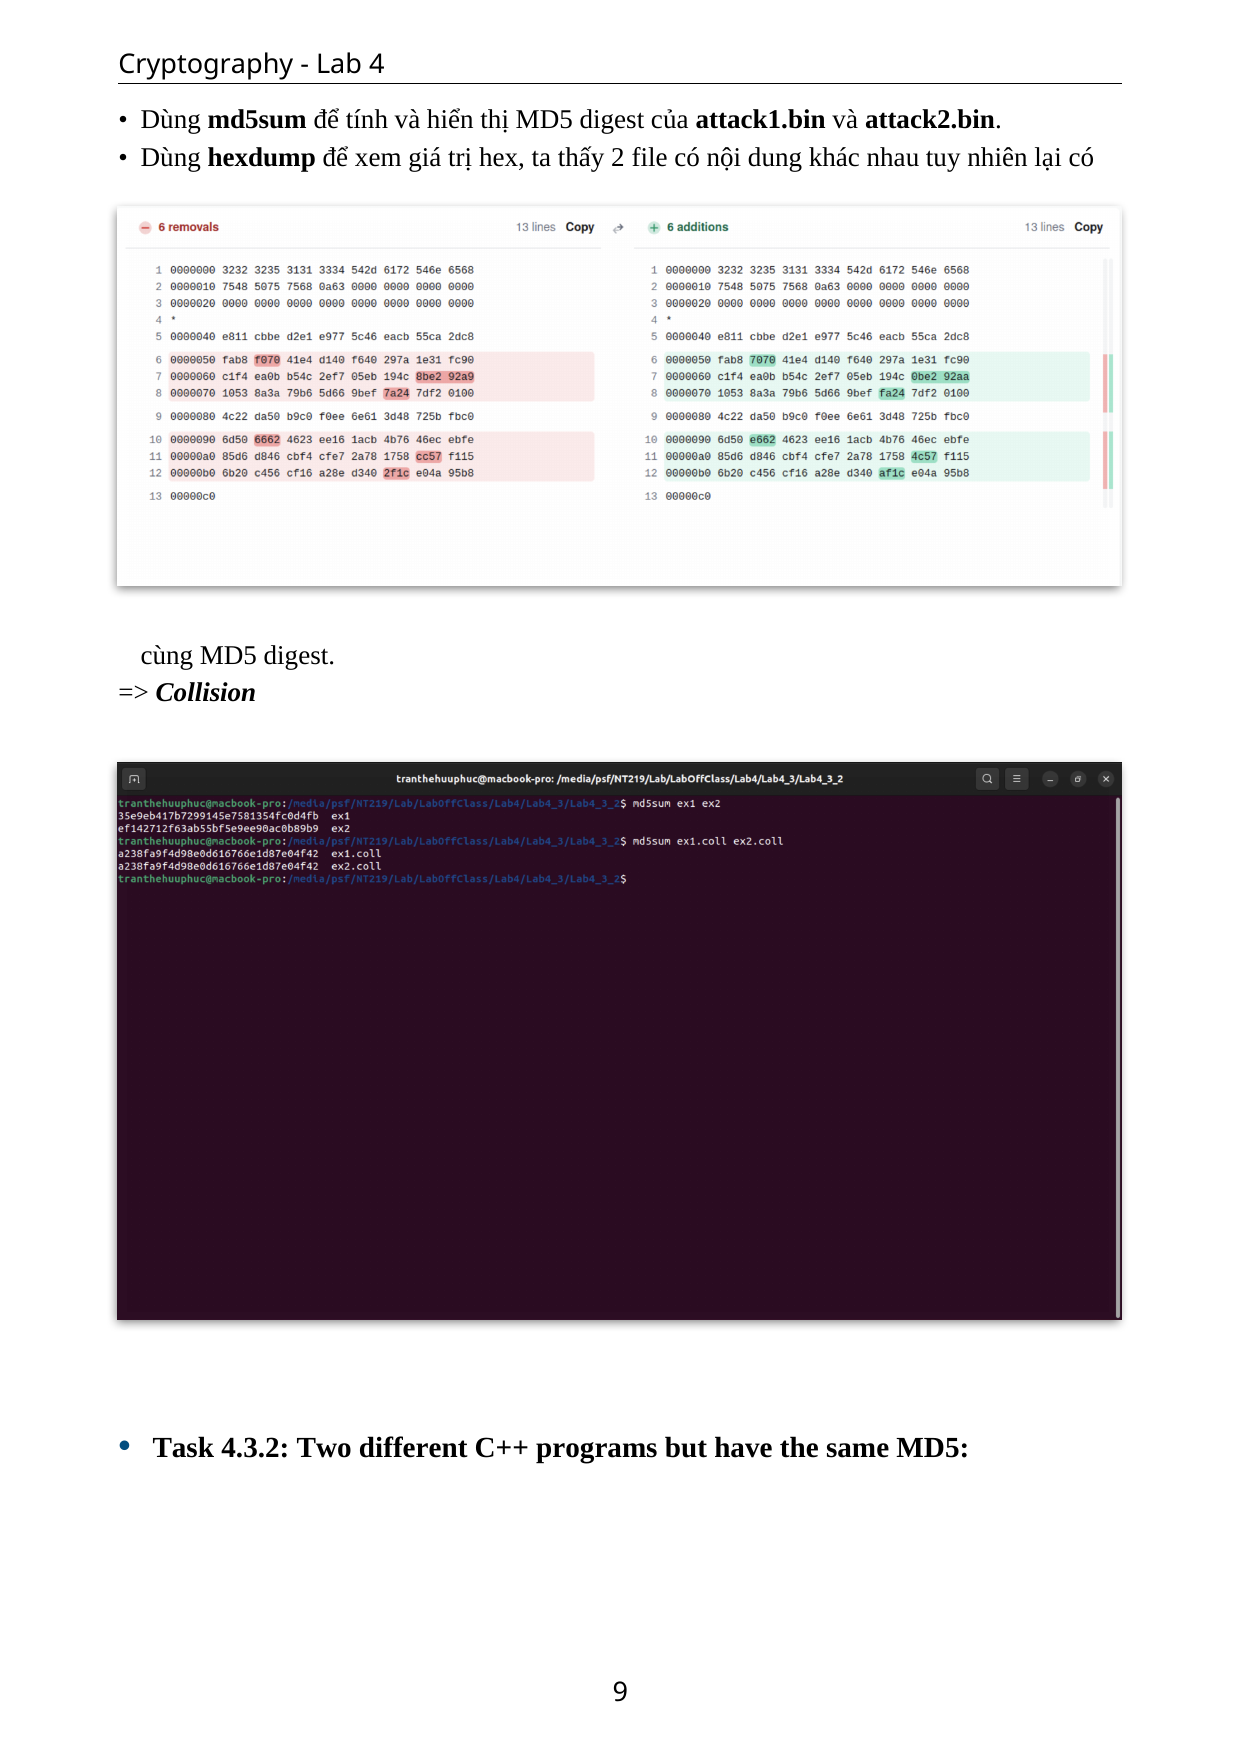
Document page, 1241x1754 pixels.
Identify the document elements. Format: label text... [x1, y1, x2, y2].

list Dùng hexdump để xem giá trị hex, ta thấy 2 file có nội dung khác nhau tuy nhiên lại có cùng MD5 digest. [118, 593, 1122, 670]
text => Collision [118, 676, 1122, 708]
list Dùng md5sum để tính và hiển thị MD5 digest của attack1.bin và attack2.bin. [118, 103, 1122, 134]
list Dùng hexdump để xem giá trị hex, ta thấy 2 file có nội dung khác nhau tuy nhiên lại có cùng MD5 digest. [118, 141, 1122, 205]
picture [117, 206, 1122, 586]
picture [117, 762, 1122, 1320]
subtitle Task 4.3.2: Two different C++ programs but have the same MD5: [118, 1424, 1122, 1465]
